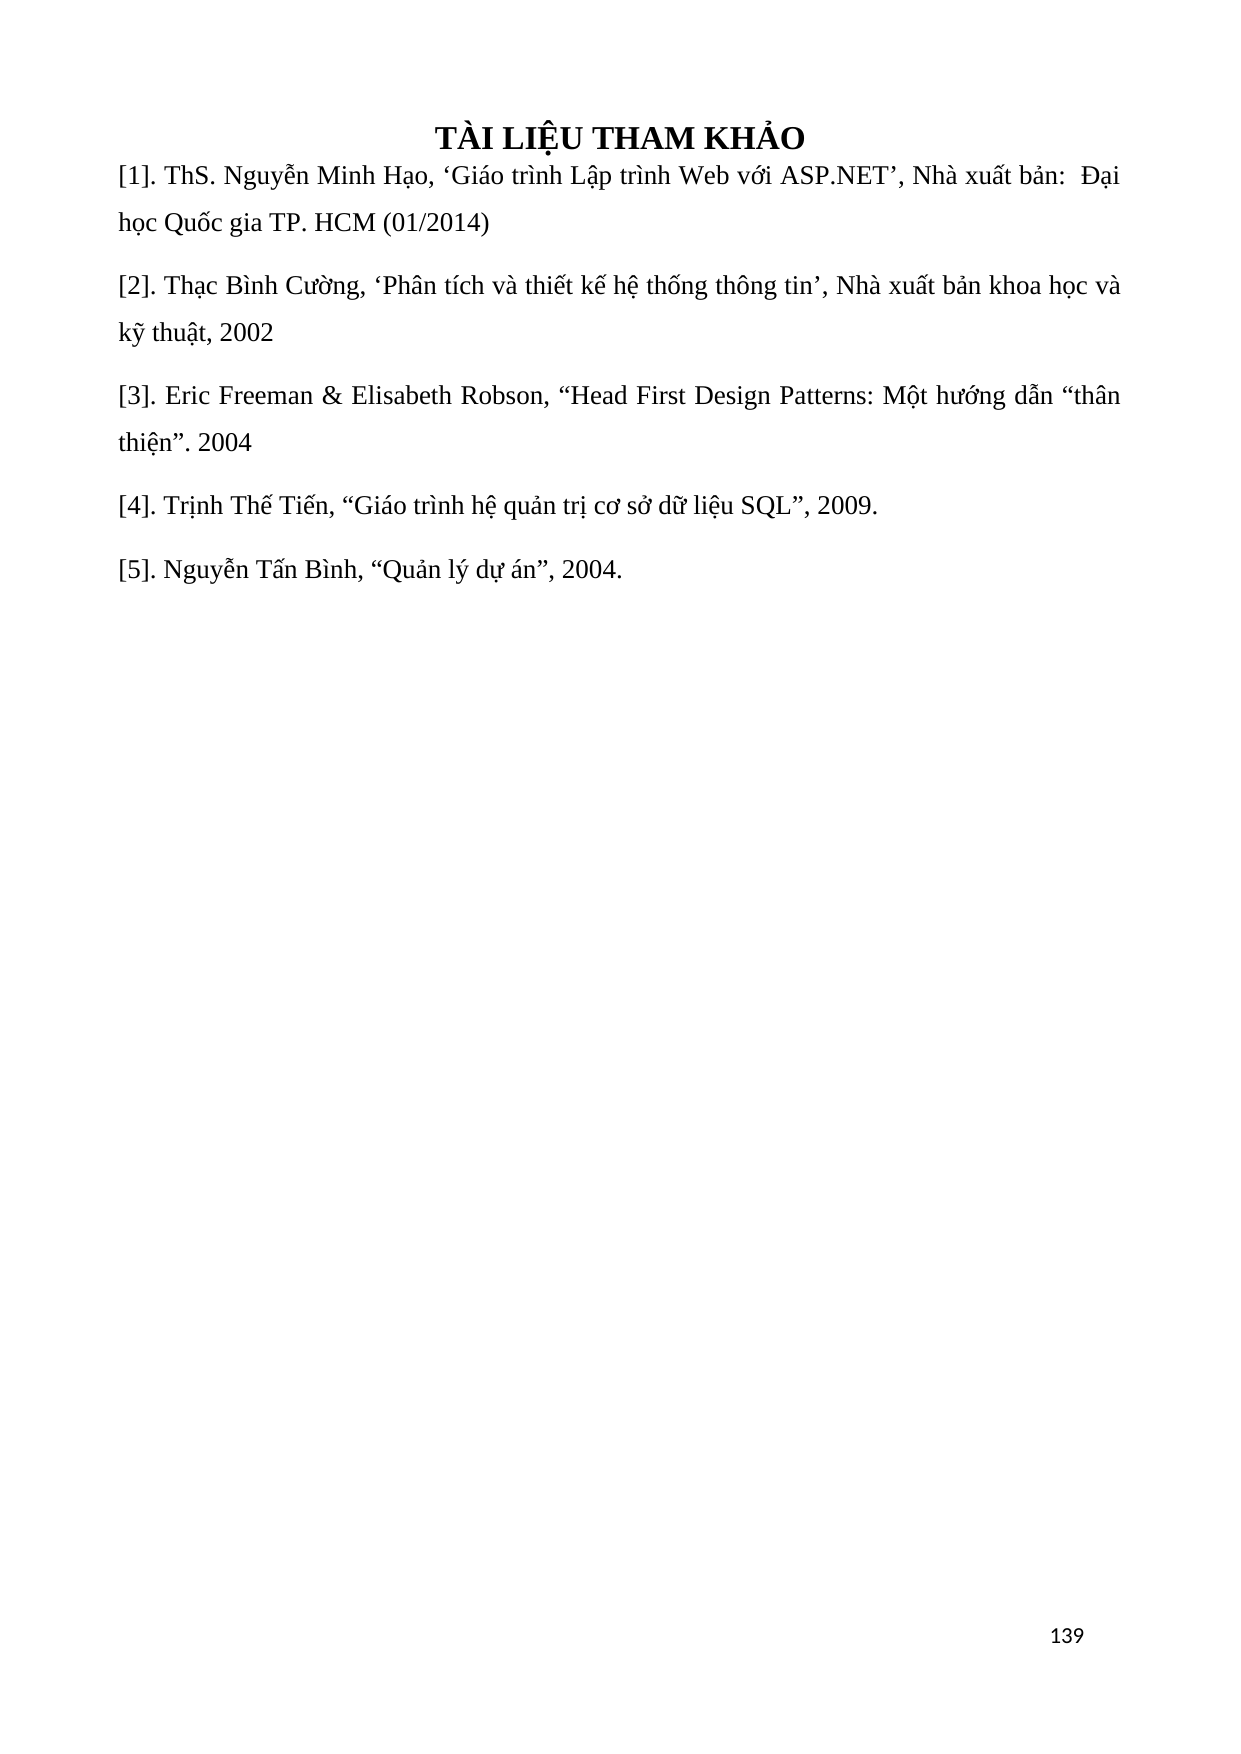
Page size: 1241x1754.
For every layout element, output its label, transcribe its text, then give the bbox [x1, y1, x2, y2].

text [1]. ThS. Nguyễn Minh Hạo, ‘Giáo trình Lập trình Web với ASP.NET’, Nhà xuất bản: Đại học Quốc gia TP. HCM (01/2014) [118, 159, 1122, 237]
text [2]. Thạc Bình Cường, ‘Phân tích và thiết kế hệ thống thông tin’, Nhà xuất bản khoa học và kỹ thuật, 2002 [118, 269, 1122, 347]
text [5]. Nguyễn Tấn Bình, “Quản lý dự án”, 2004. [118, 553, 1122, 584]
text [3]. Eric Freeman & Elisabeth Robson, “Head First Design Patterns: Một hướng dẫn “thân thiện”. 2004 [118, 379, 1122, 457]
text [4]. Trịnh Thế Tiến, “Giáo trình hệ quản trị cơ sở dữ liệu SQL”, 2009. [118, 489, 1122, 521]
subtitle TÀI LIỆU THAM KHẢO [118, 118, 1122, 156]
